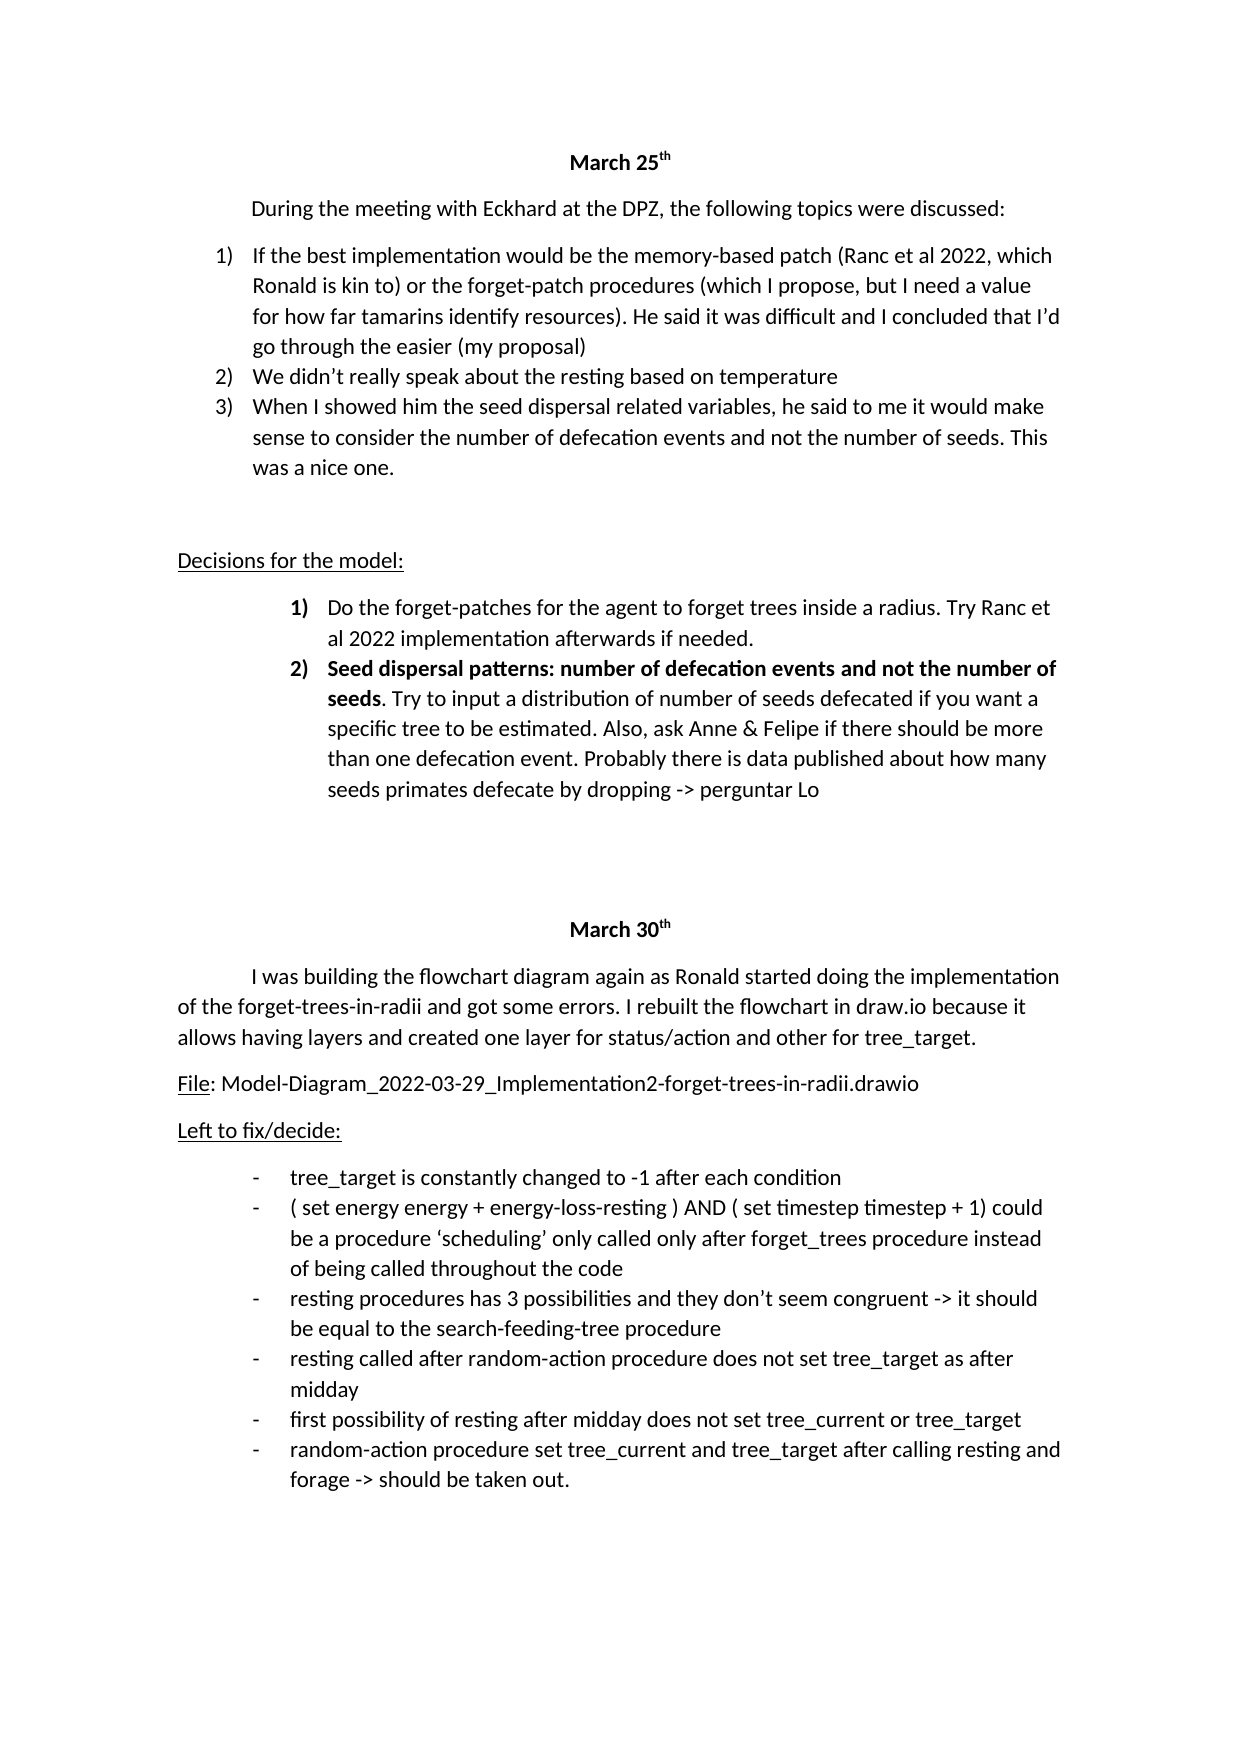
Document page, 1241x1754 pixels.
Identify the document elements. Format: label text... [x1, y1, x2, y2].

list first possibility of resting after midday does not set tree_current or tree_target [252, 1405, 1063, 1433]
list Seed dispersal patterns: number of defecation events and not the number of seeds. Try to input a distribution of number of seeds defecated if you want a specific tree to be estimated. Also, ask Anne & Felipe if there should be more than one defecation event. Probably there is data published about how many seeds primates defecate by dropping -> perguntar Lo [290, 654, 1063, 803]
text File: Model-Diagram_2022-03-29_Implementation2-forget-trees-in-radii.drawio [177, 1069, 1063, 1097]
list Do the forget-patches for the agent to forget trees inside a radius. Try Ranc et al 2022 implementation afterwards if needed. [290, 593, 1063, 652]
text March 30th [177, 915, 1063, 943]
list If the best implementation would be the memory-based patch (Ranc et al 2022, which Ronald is kin to) or the forget-patch procedures (which I propose, but I need a value for how far tamarins identify resources). He said it was difficult and I concluded that I’d go through the easier (my proposal) [215, 241, 1063, 360]
list random-action procedure set tree_current and tree_target after calling resting and forage -> should be taken out. [252, 1435, 1063, 1493]
list tree_target is constantly changed to -1 after each condition [252, 1163, 1063, 1191]
list resting procedures has 3 possibilities and they don’t seem congruent -> it should be equal to the search-feeding-tree procedure [252, 1284, 1063, 1342]
list resting called after random-action procedure does not set tree_target as after midday [252, 1344, 1063, 1403]
text Decisions for the model: [177, 547, 1063, 574]
text I was building the flowchart diagram again as Ronald started doing the implementation of the forget-trees-in-radii and got some errors. I rebuilt the flowchart in draw.io because it allows having layers and created one layer for status/action and other for tree_target. [177, 962, 1063, 1051]
list When I showed him the seed dispersal related variables, he said to me it would make sense to consider the number of defecation events and not the number of seeds. This was a nice one. [215, 392, 1063, 481]
text March 25th [177, 148, 1063, 176]
list ( set energy energy + energy-loss-resting ) AND ( set timestep timestep + 1) could be a procedure ‘scheduling’ only called only after forget_trees procedure instead of being called throughout the code [252, 1193, 1063, 1282]
list We didn’t really speak about the resting based on temperature [215, 362, 1063, 390]
text Left to fix/decide: [177, 1116, 1063, 1144]
text During the meeting with Eckhard at the DPZ, the following topics were discussed: [177, 194, 1063, 222]
